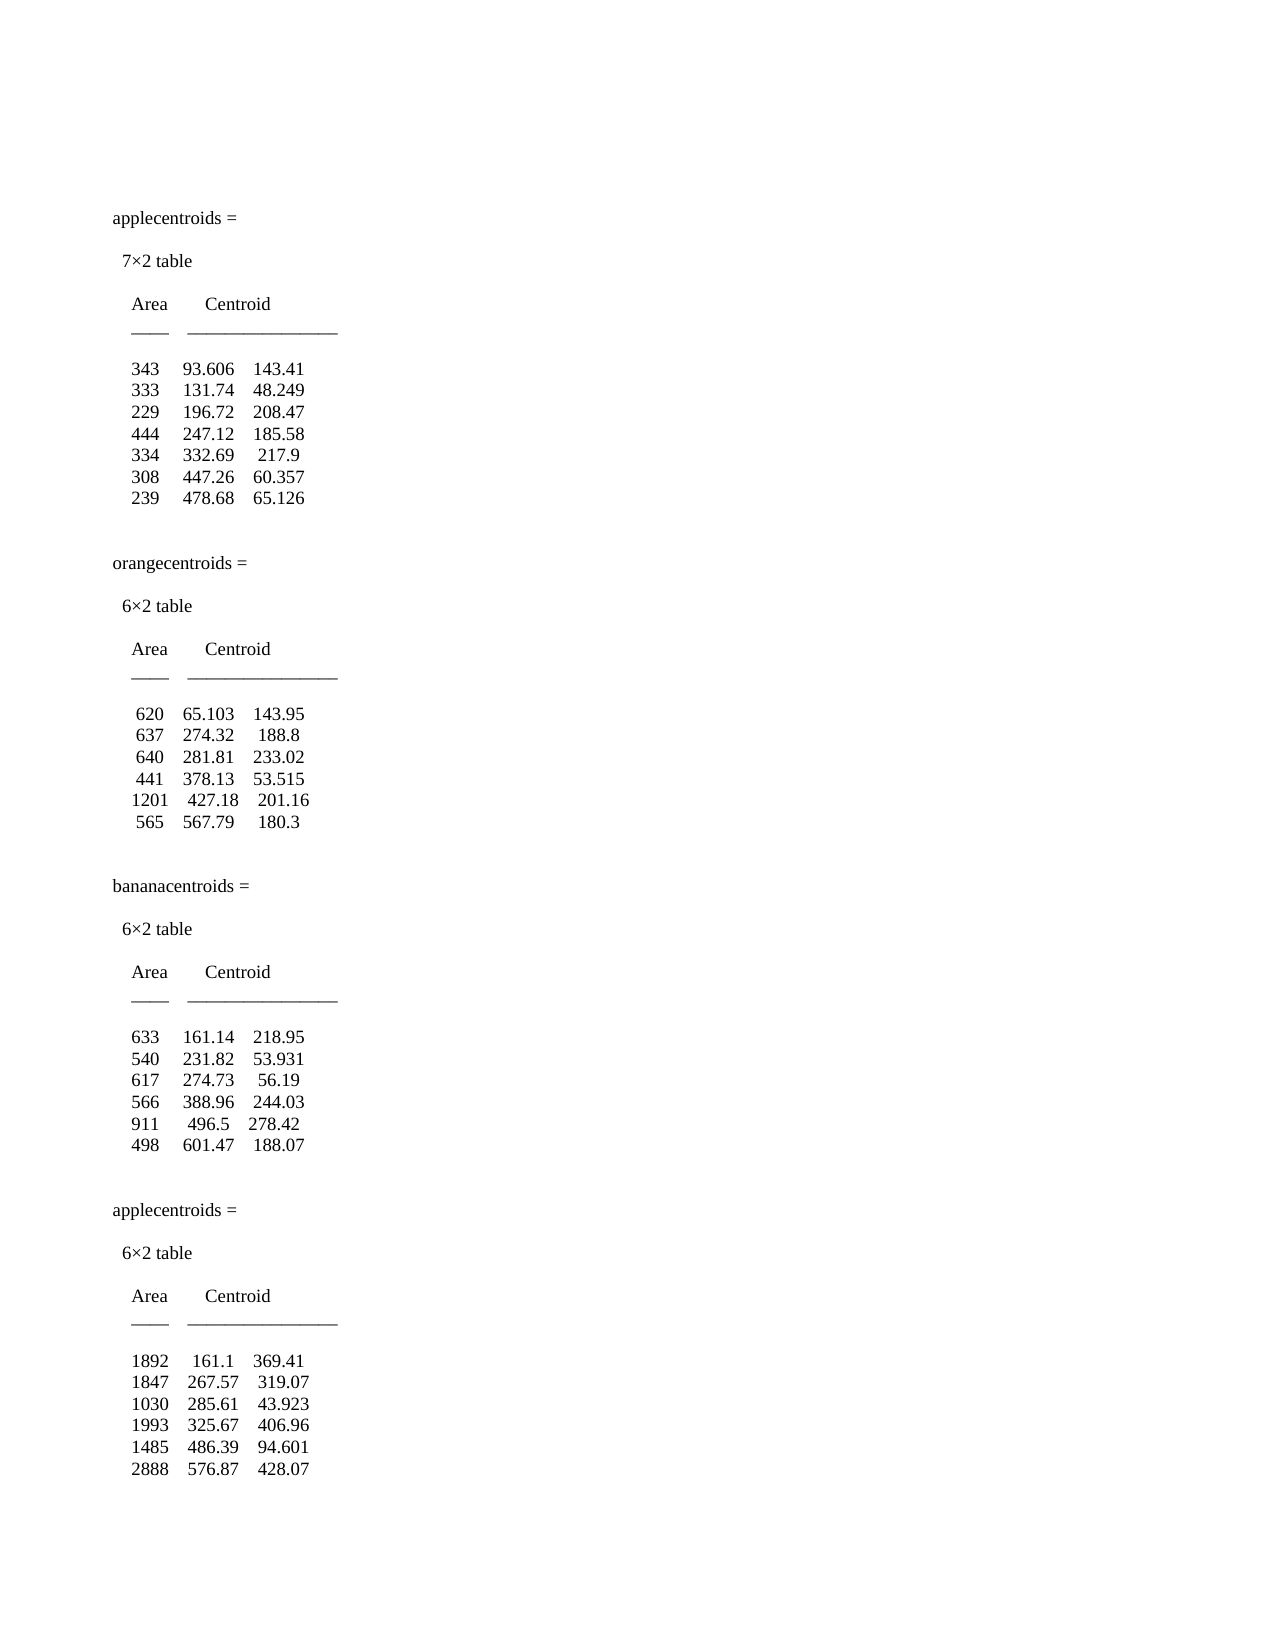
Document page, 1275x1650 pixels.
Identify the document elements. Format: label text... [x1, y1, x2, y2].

text ____ ________________ [112, 314, 1162, 336]
text 6×2 table [112, 918, 1162, 940]
text 640 281.81 233.02 [112, 746, 1162, 767]
text Area Centroid [112, 638, 1162, 659]
text 239 478.68 65.126 [112, 487, 1162, 509]
text 333 131.74 48.249 [112, 379, 1162, 401]
text Area Centroid [112, 1285, 1162, 1306]
text orangecentroids = [112, 552, 1162, 573]
text ____ ________________ [112, 1306, 1162, 1328]
text 444 247.12 185.58 [112, 422, 1162, 444]
text 1993 325.67 406.96 [112, 1414, 1162, 1436]
text 565 567.79 180.3 [112, 811, 1162, 832]
text 540 231.82 53.931 [112, 1048, 1162, 1069]
text Area Centroid [112, 293, 1162, 314]
text 620 65.103 143.95 [112, 703, 1162, 724]
text applecentroids = [112, 207, 1162, 228]
text 911 496.5 278.42 [112, 1112, 1162, 1134]
text 308 447.26 60.357 [112, 466, 1162, 487]
text ____ ________________ [112, 659, 1162, 681]
text 7×2 table [112, 250, 1162, 271]
text bananacentroids = [112, 875, 1162, 897]
text 6×2 table [112, 595, 1162, 616]
text 498 601.47 188.07 [112, 1134, 1162, 1156]
text 633 161.14 218.95 [112, 1026, 1162, 1048]
text 343 93.606 143.41 [112, 358, 1162, 379]
text 2888 576.87 428.07 [112, 1457, 1162, 1479]
text 334 332.69 217.9 [112, 444, 1162, 466]
text 1201 427.18 201.16 [112, 789, 1162, 811]
text ____ ________________ [112, 983, 1162, 1004]
text 1892 161.1 369.41 [112, 1349, 1162, 1371]
text 6×2 table [112, 1242, 1162, 1263]
text 1030 285.61 43.923 [112, 1393, 1162, 1414]
text 637 274.32 188.8 [112, 724, 1162, 746]
text 441 378.13 53.515 [112, 767, 1162, 789]
text 229 196.72 208.47 [112, 401, 1162, 422]
text 1485 486.39 94.601 [112, 1436, 1162, 1457]
text 566 388.96 244.03 [112, 1091, 1162, 1112]
text applecentroids = [112, 1199, 1162, 1220]
text Area Centroid [112, 961, 1162, 983]
text 617 274.73 56.19 [112, 1069, 1162, 1091]
text 1847 267.57 319.07 [112, 1371, 1162, 1393]
